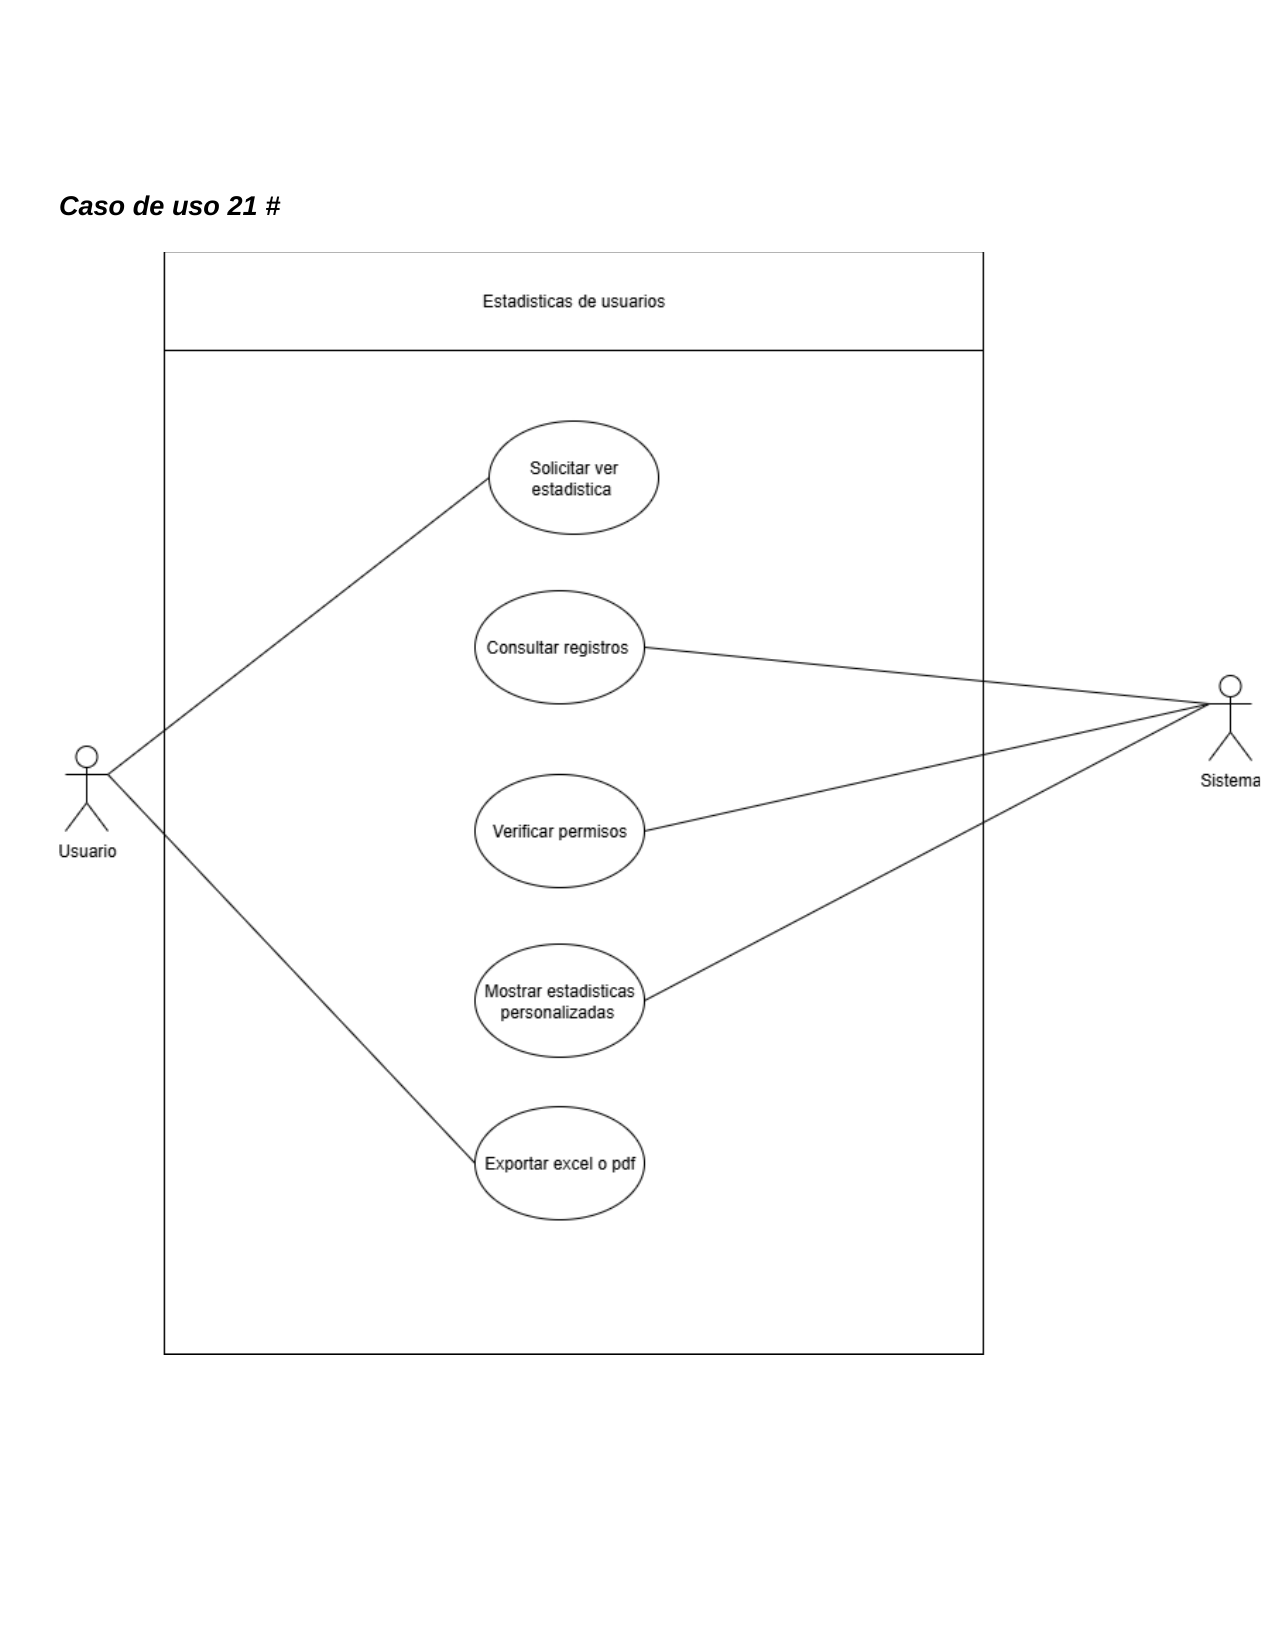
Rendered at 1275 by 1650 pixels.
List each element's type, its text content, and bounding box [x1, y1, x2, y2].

text Caso de uso 21 # [59, 189, 1260, 221]
picture [58, 252, 1261, 1355]
